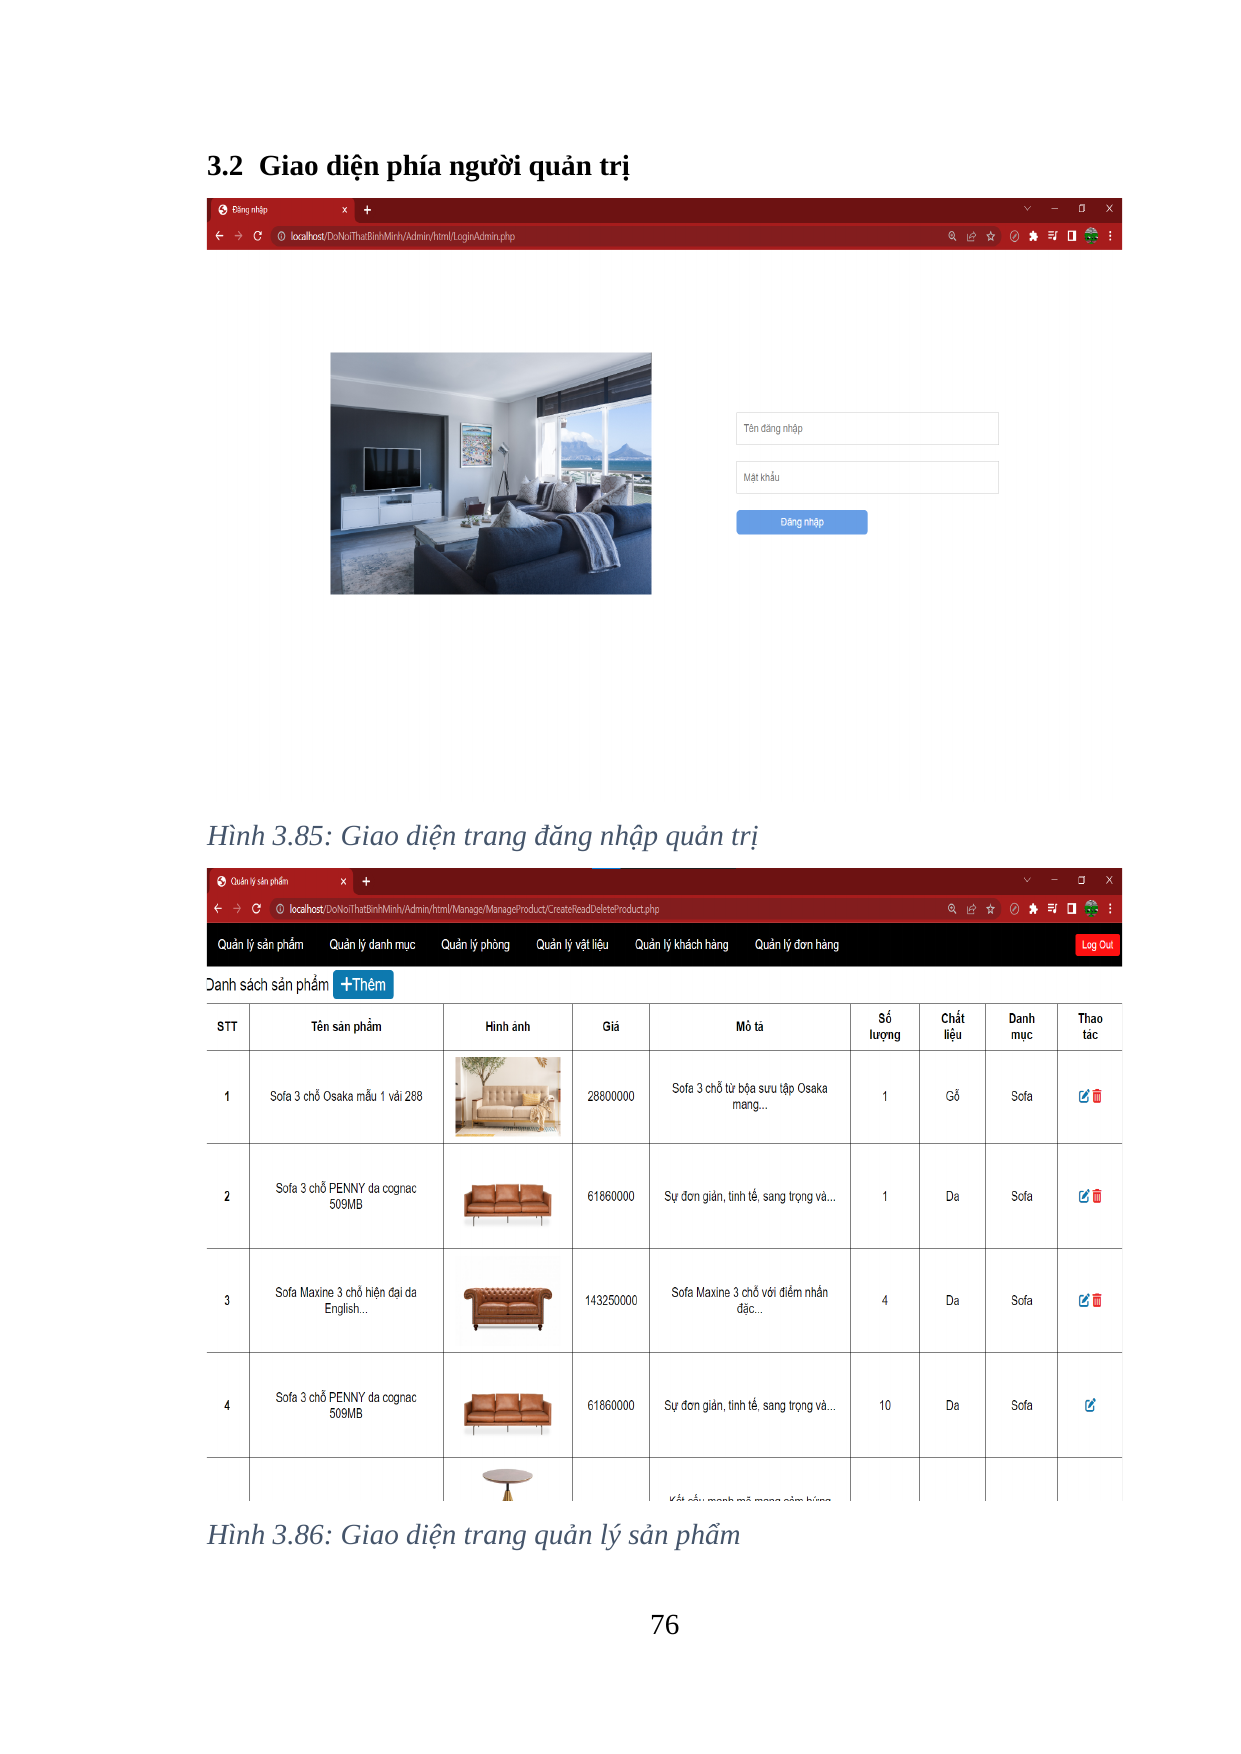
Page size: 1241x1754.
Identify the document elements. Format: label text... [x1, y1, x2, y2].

subtitle Giao diện phía người quản trị [207, 148, 1122, 181]
picture [206, 198, 1123, 802]
picture [206, 868, 1123, 1501]
